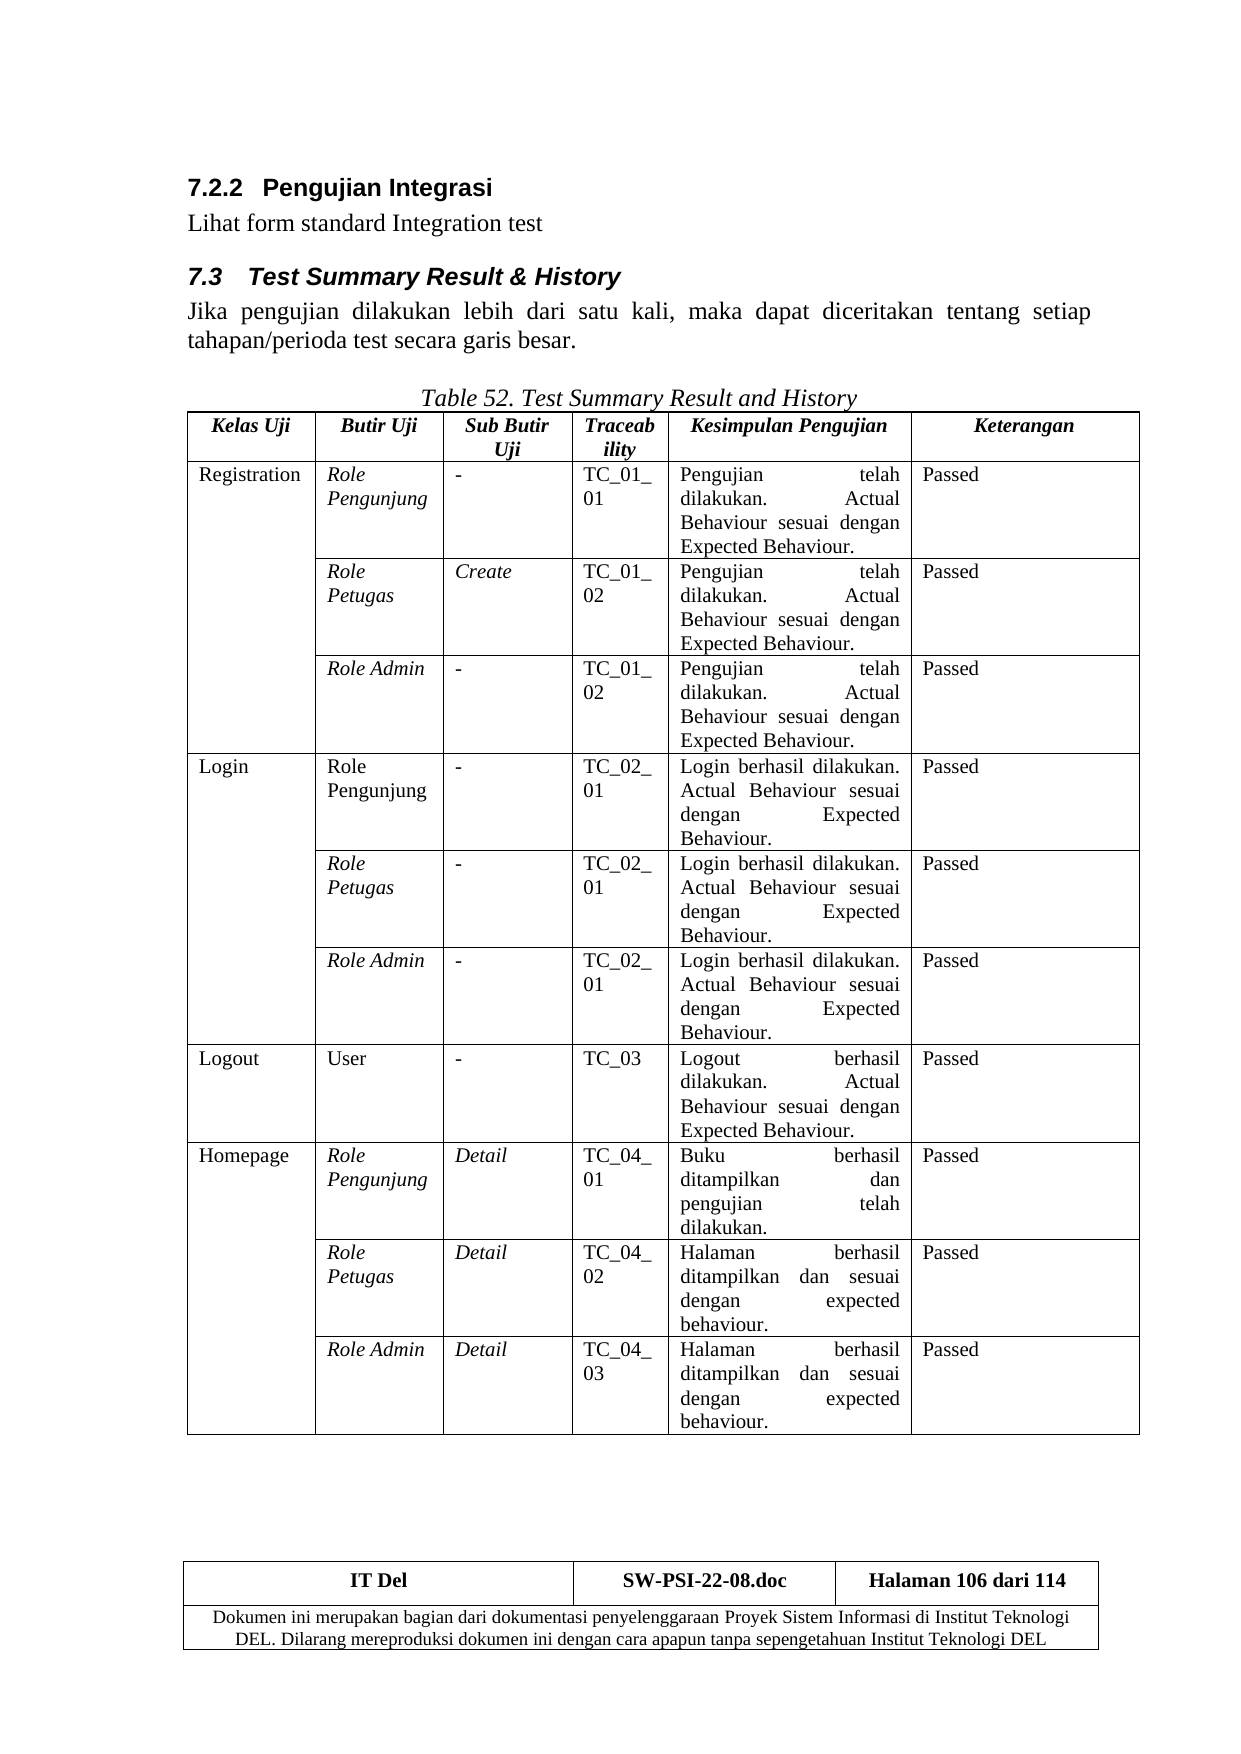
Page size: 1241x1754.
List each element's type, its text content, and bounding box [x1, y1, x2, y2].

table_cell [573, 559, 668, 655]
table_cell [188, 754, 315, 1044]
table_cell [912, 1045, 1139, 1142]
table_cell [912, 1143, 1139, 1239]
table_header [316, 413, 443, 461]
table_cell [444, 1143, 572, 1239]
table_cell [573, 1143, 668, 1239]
subtitle Test Summary Result & History [187, 261, 1092, 290]
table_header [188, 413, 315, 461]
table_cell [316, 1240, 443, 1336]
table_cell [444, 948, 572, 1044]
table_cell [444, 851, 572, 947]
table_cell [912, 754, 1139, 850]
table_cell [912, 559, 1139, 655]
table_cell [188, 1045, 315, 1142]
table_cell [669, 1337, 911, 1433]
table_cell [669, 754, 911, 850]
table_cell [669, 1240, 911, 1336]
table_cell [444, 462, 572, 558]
text Jika pengujian dilakukan lebih dari satu kali, maka dapat diceritakan tentang setiap tahapan/perioda test secara garis besar. [187, 296, 1092, 354]
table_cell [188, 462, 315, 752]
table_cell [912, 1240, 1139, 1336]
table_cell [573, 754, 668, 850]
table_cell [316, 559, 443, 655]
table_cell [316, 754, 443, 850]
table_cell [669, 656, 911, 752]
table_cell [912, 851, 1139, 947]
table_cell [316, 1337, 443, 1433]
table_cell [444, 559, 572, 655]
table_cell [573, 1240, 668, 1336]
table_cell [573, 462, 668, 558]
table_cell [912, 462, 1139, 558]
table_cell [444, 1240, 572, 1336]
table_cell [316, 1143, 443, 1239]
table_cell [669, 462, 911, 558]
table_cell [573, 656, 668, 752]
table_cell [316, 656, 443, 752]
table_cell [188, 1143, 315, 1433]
text Lihat form standard Integration test [187, 208, 1092, 236]
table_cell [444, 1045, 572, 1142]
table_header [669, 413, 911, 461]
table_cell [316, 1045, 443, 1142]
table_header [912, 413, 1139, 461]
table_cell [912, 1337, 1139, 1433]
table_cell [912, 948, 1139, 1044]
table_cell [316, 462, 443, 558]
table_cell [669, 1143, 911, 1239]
subtitle Pengujian Integrasi [187, 173, 1092, 201]
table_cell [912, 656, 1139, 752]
text Table 52. Test Summary Result and History [187, 383, 1092, 411]
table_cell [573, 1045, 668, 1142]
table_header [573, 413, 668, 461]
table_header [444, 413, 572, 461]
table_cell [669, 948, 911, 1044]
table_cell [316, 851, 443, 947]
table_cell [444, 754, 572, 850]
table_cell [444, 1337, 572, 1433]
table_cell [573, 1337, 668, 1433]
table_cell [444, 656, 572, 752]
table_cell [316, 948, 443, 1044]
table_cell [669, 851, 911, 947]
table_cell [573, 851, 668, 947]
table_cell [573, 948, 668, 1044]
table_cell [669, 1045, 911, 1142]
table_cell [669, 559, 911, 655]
